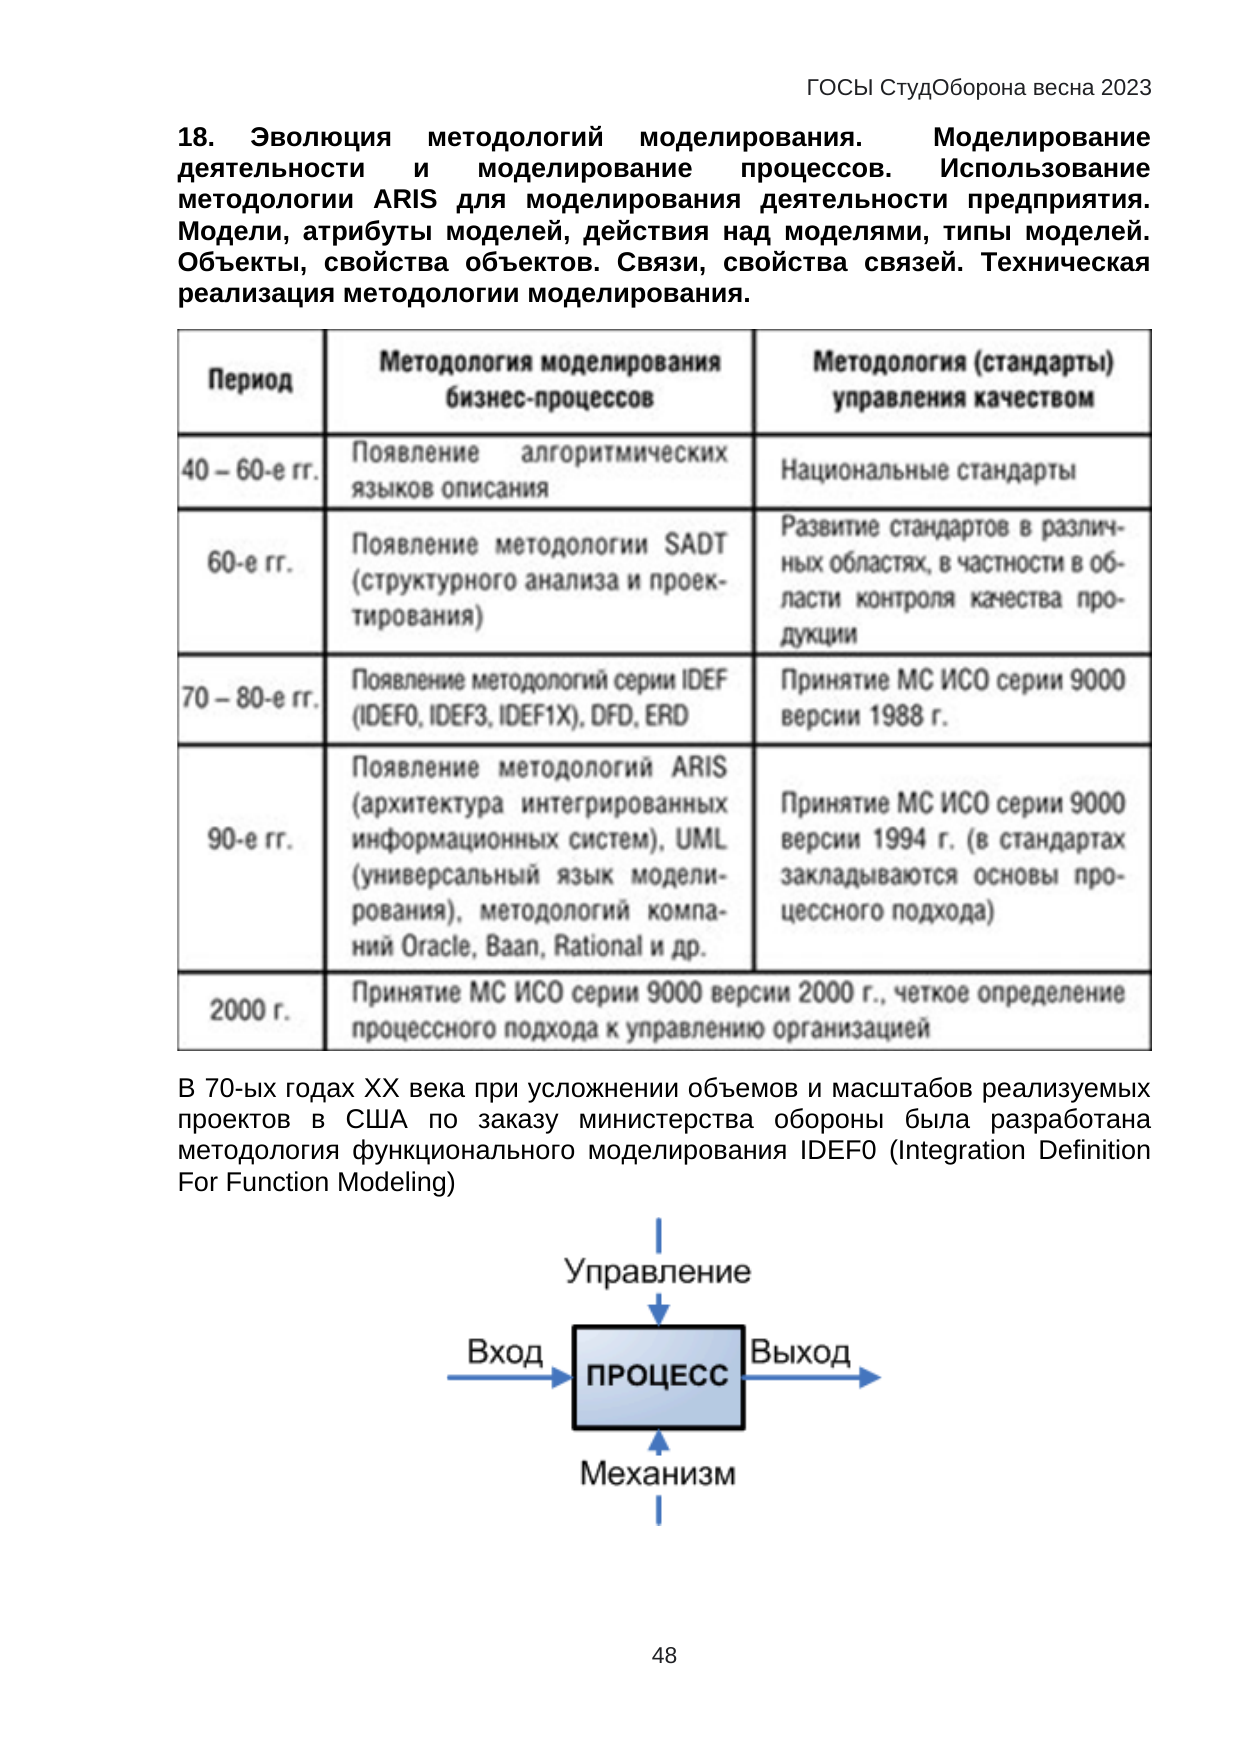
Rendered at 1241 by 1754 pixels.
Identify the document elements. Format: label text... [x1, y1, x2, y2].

picture [177, 329, 1152, 1051]
subtitle 18. Эволюция методологий моделирования. Моделирование деятельности и моделирование процессов. Использование методологии ARIS для моделирования деятельности предприятия. Модели, атрибуты моделей, действия над моделями, типы моделей. Объекты, свойства объектов. Связи, свойства связей. Техническая реализация методологии моделирования. [177, 121, 1152, 308]
picture [446, 1217, 883, 1526]
text В 70-ых годах ХХ века при усложнении объемов и масштабов реализуемых проектов в США по заказу министерства обороны была разработана методология функционального моделирования IDEF0 (Integration Definition For Function Modeling) [177, 1072, 1152, 1197]
